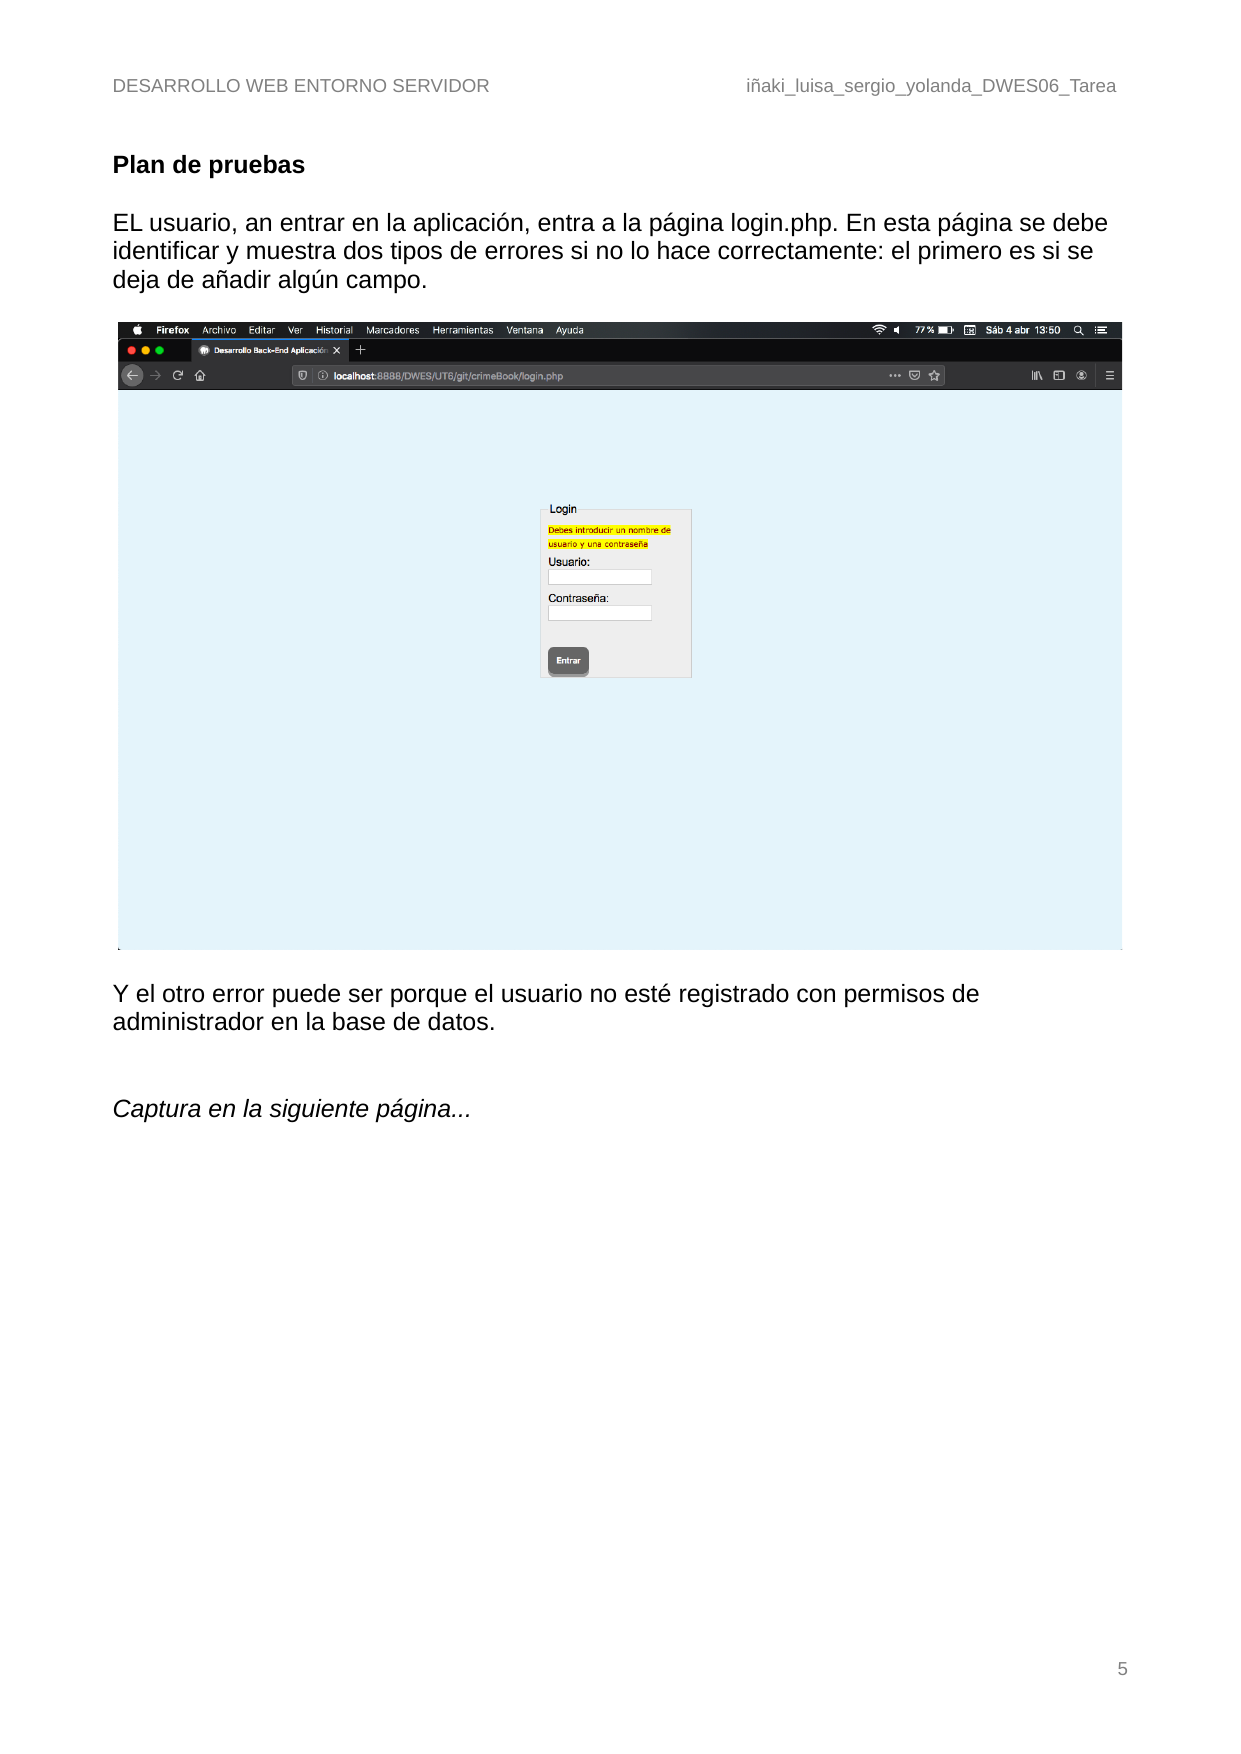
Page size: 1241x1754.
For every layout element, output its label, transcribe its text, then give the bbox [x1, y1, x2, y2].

text EL usuario, an entrar en la aplicación, entra a la página login.php. En esta página se debe identificar y muestra dos tipos de errores si no lo hace correctamente: el primero es si se deja de añadir algún campo. [112, 207, 1128, 294]
picture [118, 322, 1123, 950]
text Y el otro error puede ser porque el usuario no esté registrado con permisos de administrador en la base de datos. [112, 979, 1128, 1036]
text Plan de pruebas [112, 150, 1128, 179]
text Captura en la siguiente página... [112, 1094, 1128, 1122]
